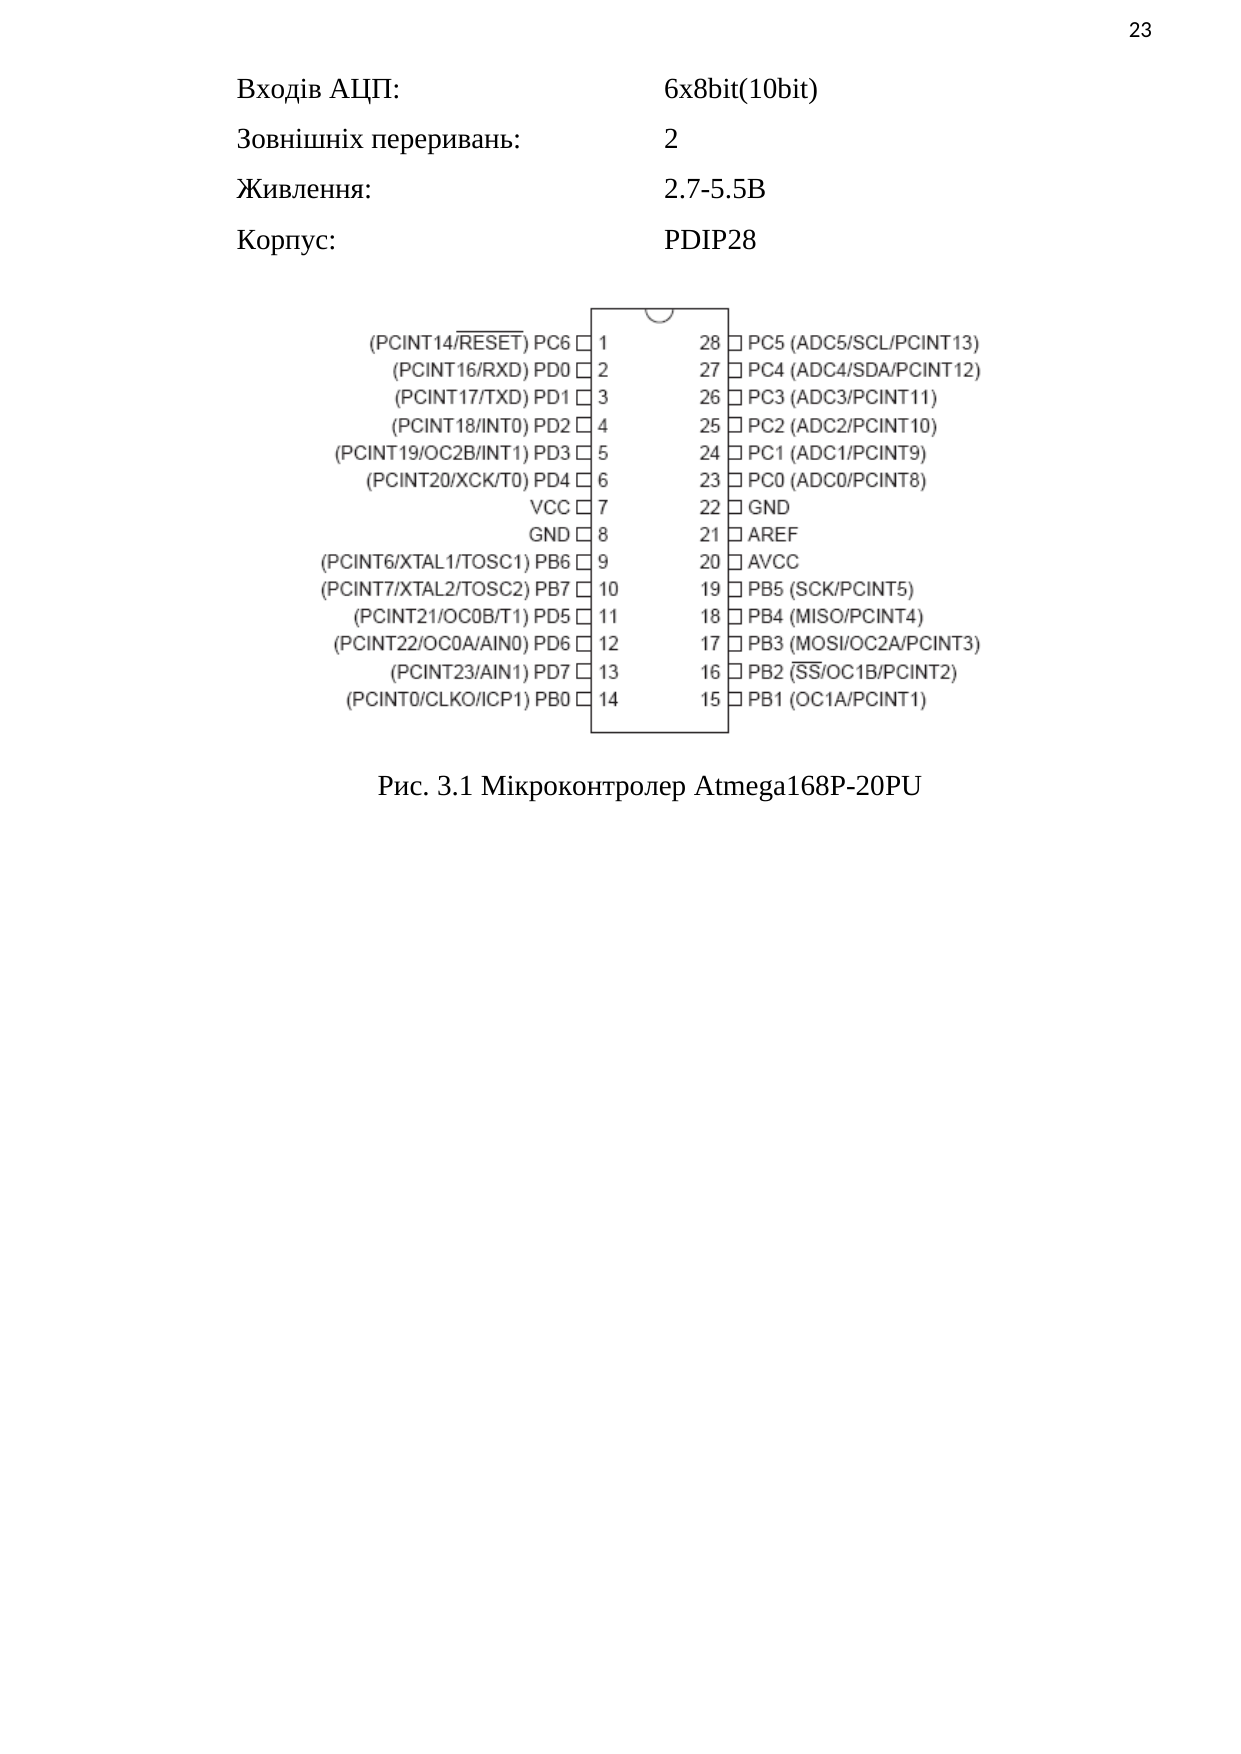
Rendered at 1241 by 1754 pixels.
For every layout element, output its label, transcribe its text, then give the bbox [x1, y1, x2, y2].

picture [295, 272, 1005, 755]
text Корпус: PDIP28 [148, 222, 1152, 255]
text Живлення: 2.7-5.5В [148, 171, 1152, 205]
text Входів АЦП: 6х8bit(10bit) [148, 71, 1152, 104]
text Рис. 3.1 Мікроконтролер Atmega168P-20PU [148, 768, 1152, 802]
text Зовнішніх переривань: 2 [148, 121, 1152, 155]
